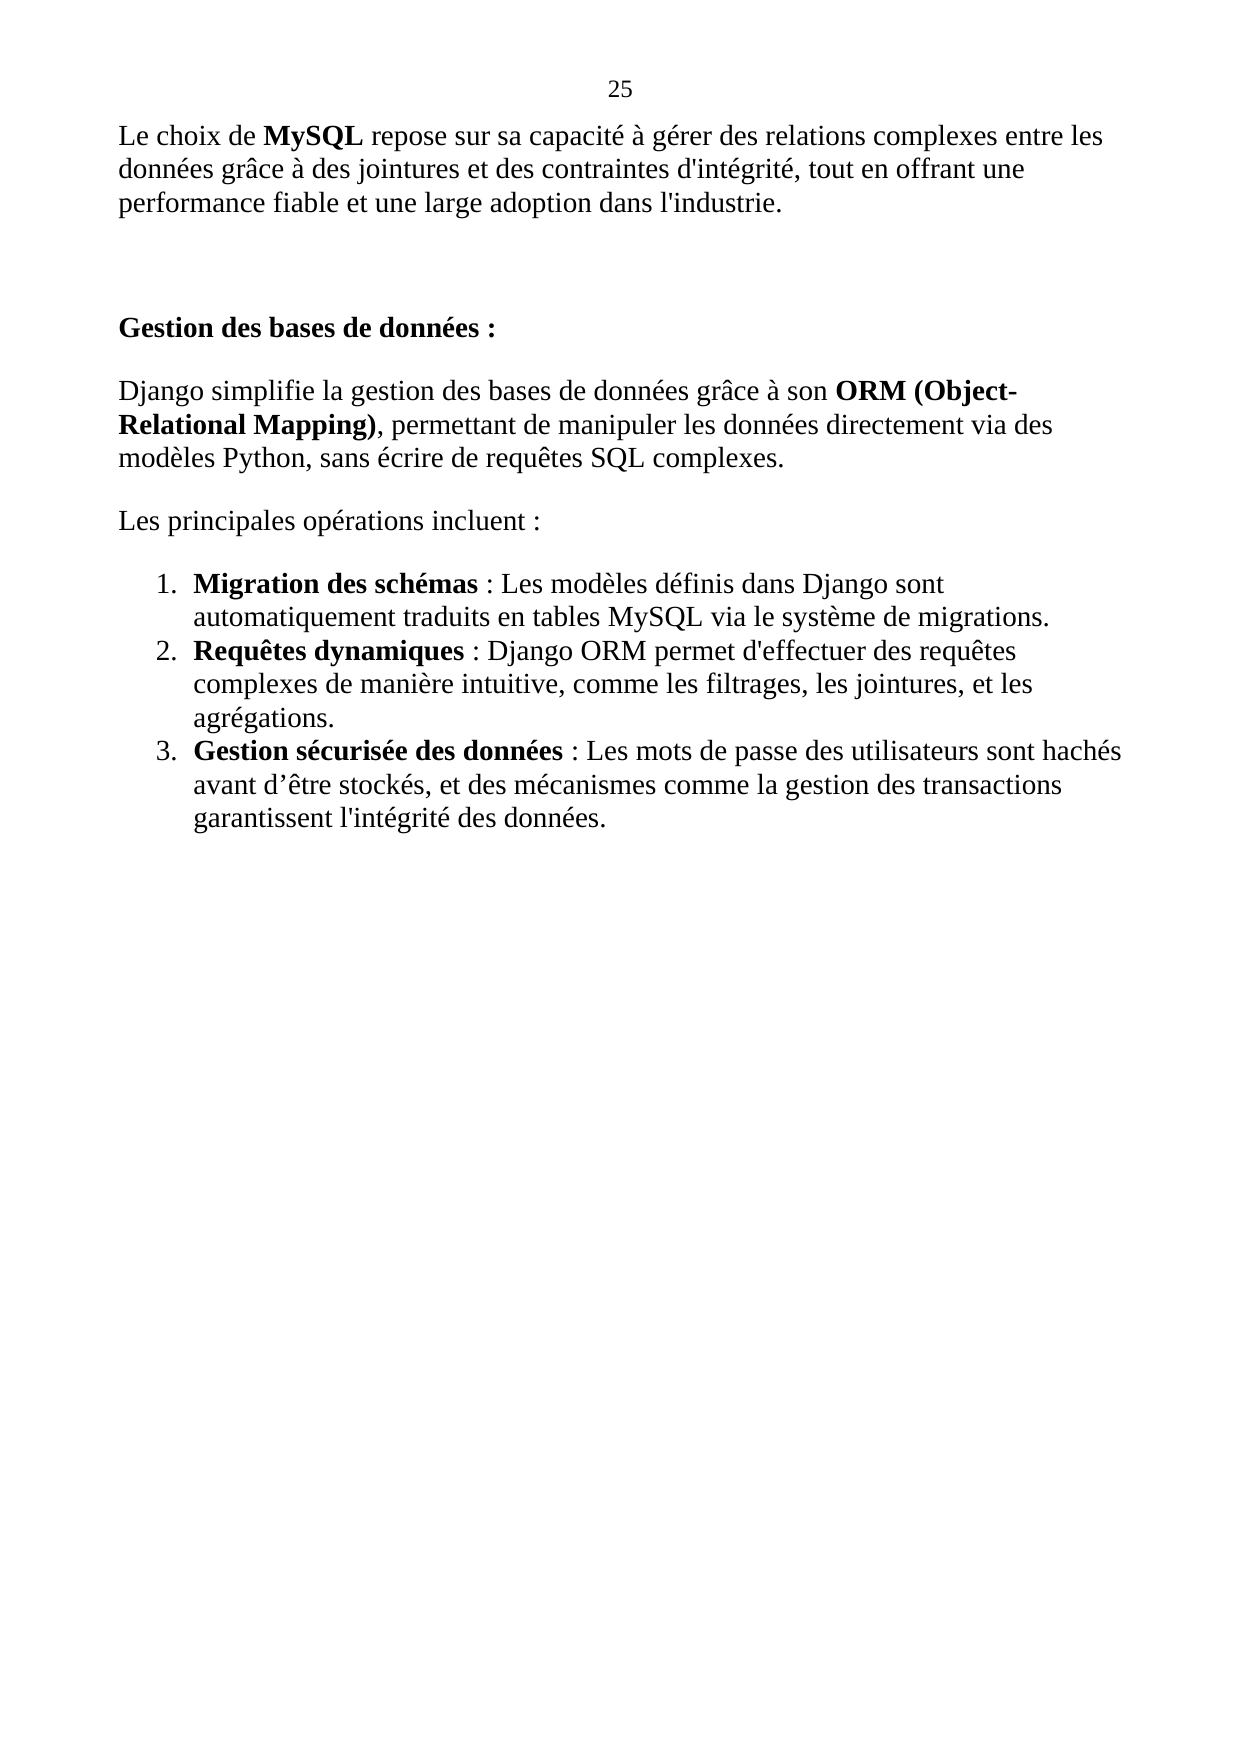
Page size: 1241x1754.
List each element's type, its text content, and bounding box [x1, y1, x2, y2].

text Le choix de MySQL repose sur sa capacité à gérer des relations complexes entre les données grâce à des jointures et des contraintes d'intégrité, tout en offrant une performance fiable et une large adoption dans l'industrie. [118, 118, 1122, 219]
text Les principales opérations incluent : [118, 503, 1122, 537]
text Gestion des bases de données : [118, 311, 1122, 344]
text Django simplifie la gestion des bases de données grâce à son ORM (Object-Relational Mapping), permettant de manipuler les données directement via des modèles Python, sans écrire de requêtes SQL complexes. [118, 373, 1122, 474]
list Requêtes dynamiques : Django ORM permet d'effectuer des requêtes complexes de manière intuitive, comme les filtrages, les jointures, et les agrégations. [156, 633, 1122, 733]
list Migration des schémas : Les modèles définis dans Django sont automatiquement traduits en tables MySQL via le système de migrations. [156, 566, 1122, 633]
list Gestion sécurisée des données : Les mots de passe des utilisateurs sont hachés avant d’être stockés, et des mécanismes comme la gestion des transactions garantissent l'intégrité des données. [156, 733, 1122, 834]
